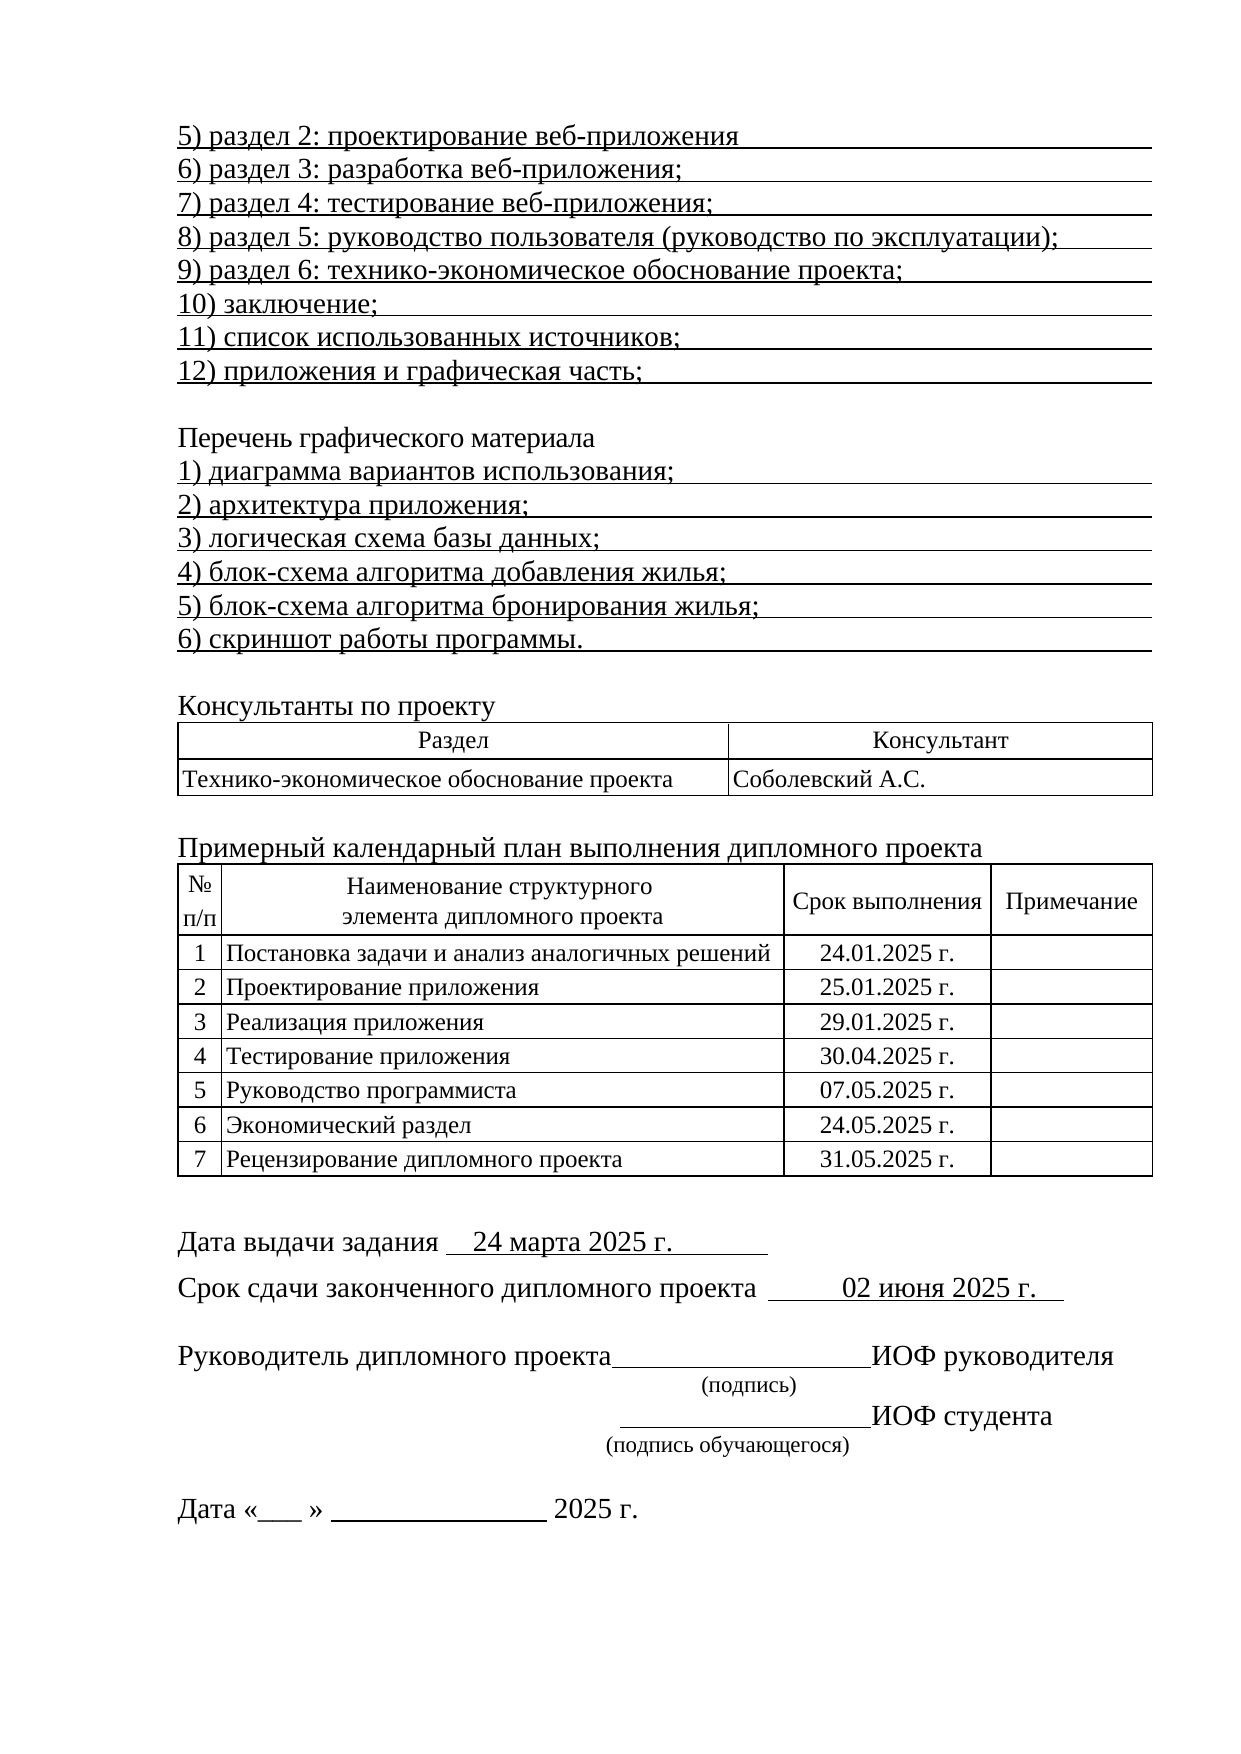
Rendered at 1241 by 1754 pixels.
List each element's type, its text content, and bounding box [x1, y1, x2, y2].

text 11) список использованных источников; [177, 319, 1152, 348]
text Дата выдачи задания 24 марта 2025 г. [177, 1224, 1152, 1258]
table_cell 24.05.2025 г. [785, 1108, 990, 1141]
table_header Раздел [179, 723, 728, 758]
table_cell Рецензирование дипломного проекта [222, 1142, 783, 1175]
text Консультанты по проекту [177, 688, 1152, 722]
table_cell 5 [179, 1073, 221, 1106]
table_cell 31.05.2025 г. [785, 1142, 990, 1175]
text 9) раздел 6: технико-экономическое обоснование проекта; [177, 252, 1152, 281]
text 6) раздел 3: разработка веб-приложения; [177, 152, 1152, 181]
text 5) блок-схема алгоритма бронирования жилья; [177, 588, 1152, 617]
text 12) приложения и графическая часть; [177, 353, 1152, 382]
text 10) заключение; [177, 286, 1152, 315]
table_cell 25.01.2025 г. [785, 970, 990, 1003]
table_cell Технико-экономическое обоснование проекта [179, 760, 728, 794]
text (подпись) [177, 1371, 1152, 1398]
table_cell 7 [179, 1142, 221, 1175]
table_cell Экономический раздел [222, 1108, 783, 1141]
text Руководитель дипломного проекта ИОФ руководителя [177, 1338, 1152, 1371]
text 8) раздел 5: руководство пользователя (руководство по эксплуатации); [177, 219, 1152, 248]
table_cell 3 [179, 1005, 221, 1037]
text 5) раздел 2: проектирование веб-приложения [177, 118, 1152, 147]
table_cell Тестирование приложения [222, 1039, 783, 1072]
table_cell [992, 1039, 1152, 1072]
table_cell Проектирование приложения [222, 970, 783, 1003]
table_cell [992, 1005, 1152, 1037]
table_cell 07.05.2025 г. [785, 1073, 990, 1106]
table_cell Постановка задачи и анализ аналогичных решений [222, 936, 783, 969]
text Дата «___ » 2025 г. [177, 1491, 1152, 1524]
text Срок сдачи законченного дипломного проекта 02 июня 2025 г. [177, 1271, 1152, 1304]
table_cell 1 [179, 936, 221, 969]
table_cell 29.01.2025 г. [785, 1005, 990, 1037]
table_cell 24.01.2025 г. [785, 936, 990, 969]
table_cell Реализация приложения [222, 1005, 783, 1037]
table_header Срок выполнения [785, 865, 990, 934]
text 4) блок-схема алгоритма добавления жилья; [177, 554, 1152, 583]
table_cell 2 [179, 970, 221, 1003]
text Примерный календарный план выполнения дипломного проекта [177, 830, 1152, 863]
text 6) скриншот работы программы. [177, 621, 1152, 650]
table_header Наименование структурного элемента дипломного проекта [222, 865, 783, 934]
table_cell 6 [179, 1108, 221, 1141]
table_cell 30.04.2025 г. [785, 1039, 990, 1072]
table_cell [992, 1108, 1152, 1141]
table_cell [992, 970, 1152, 1003]
table_header № п/п [179, 865, 221, 934]
table_header Консультант [729, 723, 1152, 758]
text Перечень графического материала [177, 420, 1152, 453]
table_cell [992, 1142, 1152, 1175]
table_cell 4 [179, 1039, 221, 1072]
text (подпись обучающегося) [177, 1431, 1152, 1457]
table_cell Руководство программиста [222, 1073, 783, 1106]
table_header Примечание [992, 865, 1152, 934]
table_cell [992, 1073, 1152, 1106]
text 1) диаграмма вариантов использования; [177, 453, 1152, 483]
text ИОФ студента [177, 1398, 1152, 1431]
text 7) раздел 4: тестирование веб-приложения; [177, 185, 1152, 214]
table_cell Соболевский А.С. [729, 760, 1152, 794]
text 3) логическая схема базы данных; [177, 521, 1152, 550]
table_cell [992, 936, 1152, 969]
text 2) архитектура приложения; [177, 487, 1152, 516]
